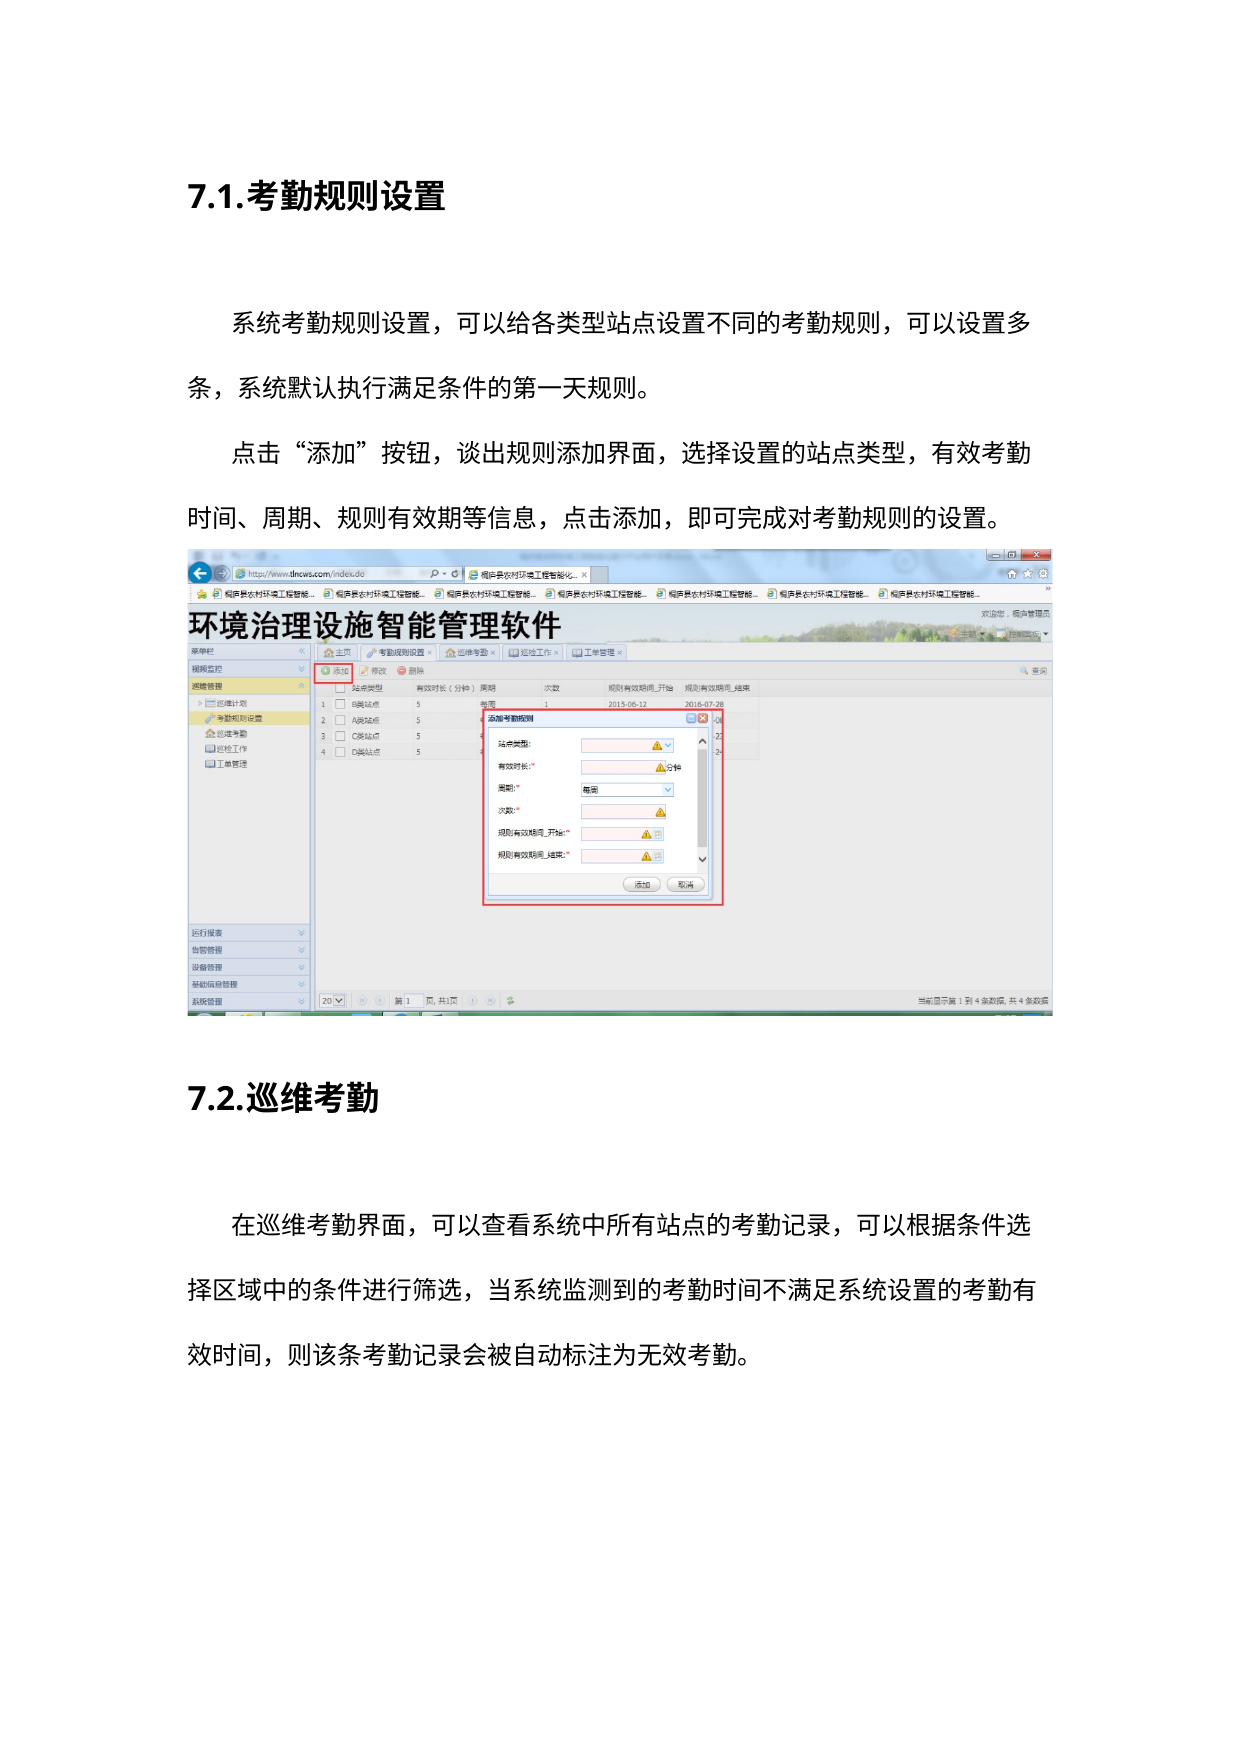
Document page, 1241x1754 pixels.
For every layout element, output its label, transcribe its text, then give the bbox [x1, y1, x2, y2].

picture [187, 549, 1053, 1016]
text 系统考勤规则设置，可以给各类型站点设置不同的考勤规则，可以设置多条，系统默认执行满足条件的第一天规则。 [187, 289, 1053, 419]
subtitle 巡维考勤 [187, 1064, 1053, 1129]
text 点击“添加”按钮，谈出规则添加界面，选择设置的站点类型，有效考勤时间、周期、规则有效期等信息，点击添加，即可完成对考勤规则的设置。 [187, 419, 1053, 549]
subtitle 考勤规则设置 [187, 162, 1053, 227]
text 在巡维考勤界面，可以查看系统中所有站点的考勤记录，可以根据条件选择区域中的条件进行筛选，当系统监测到的考勤时间不满足系统设置的考勤有效时间，则该条考勤记录会被自动标注为无效考勤。 [187, 1191, 1053, 1386]
